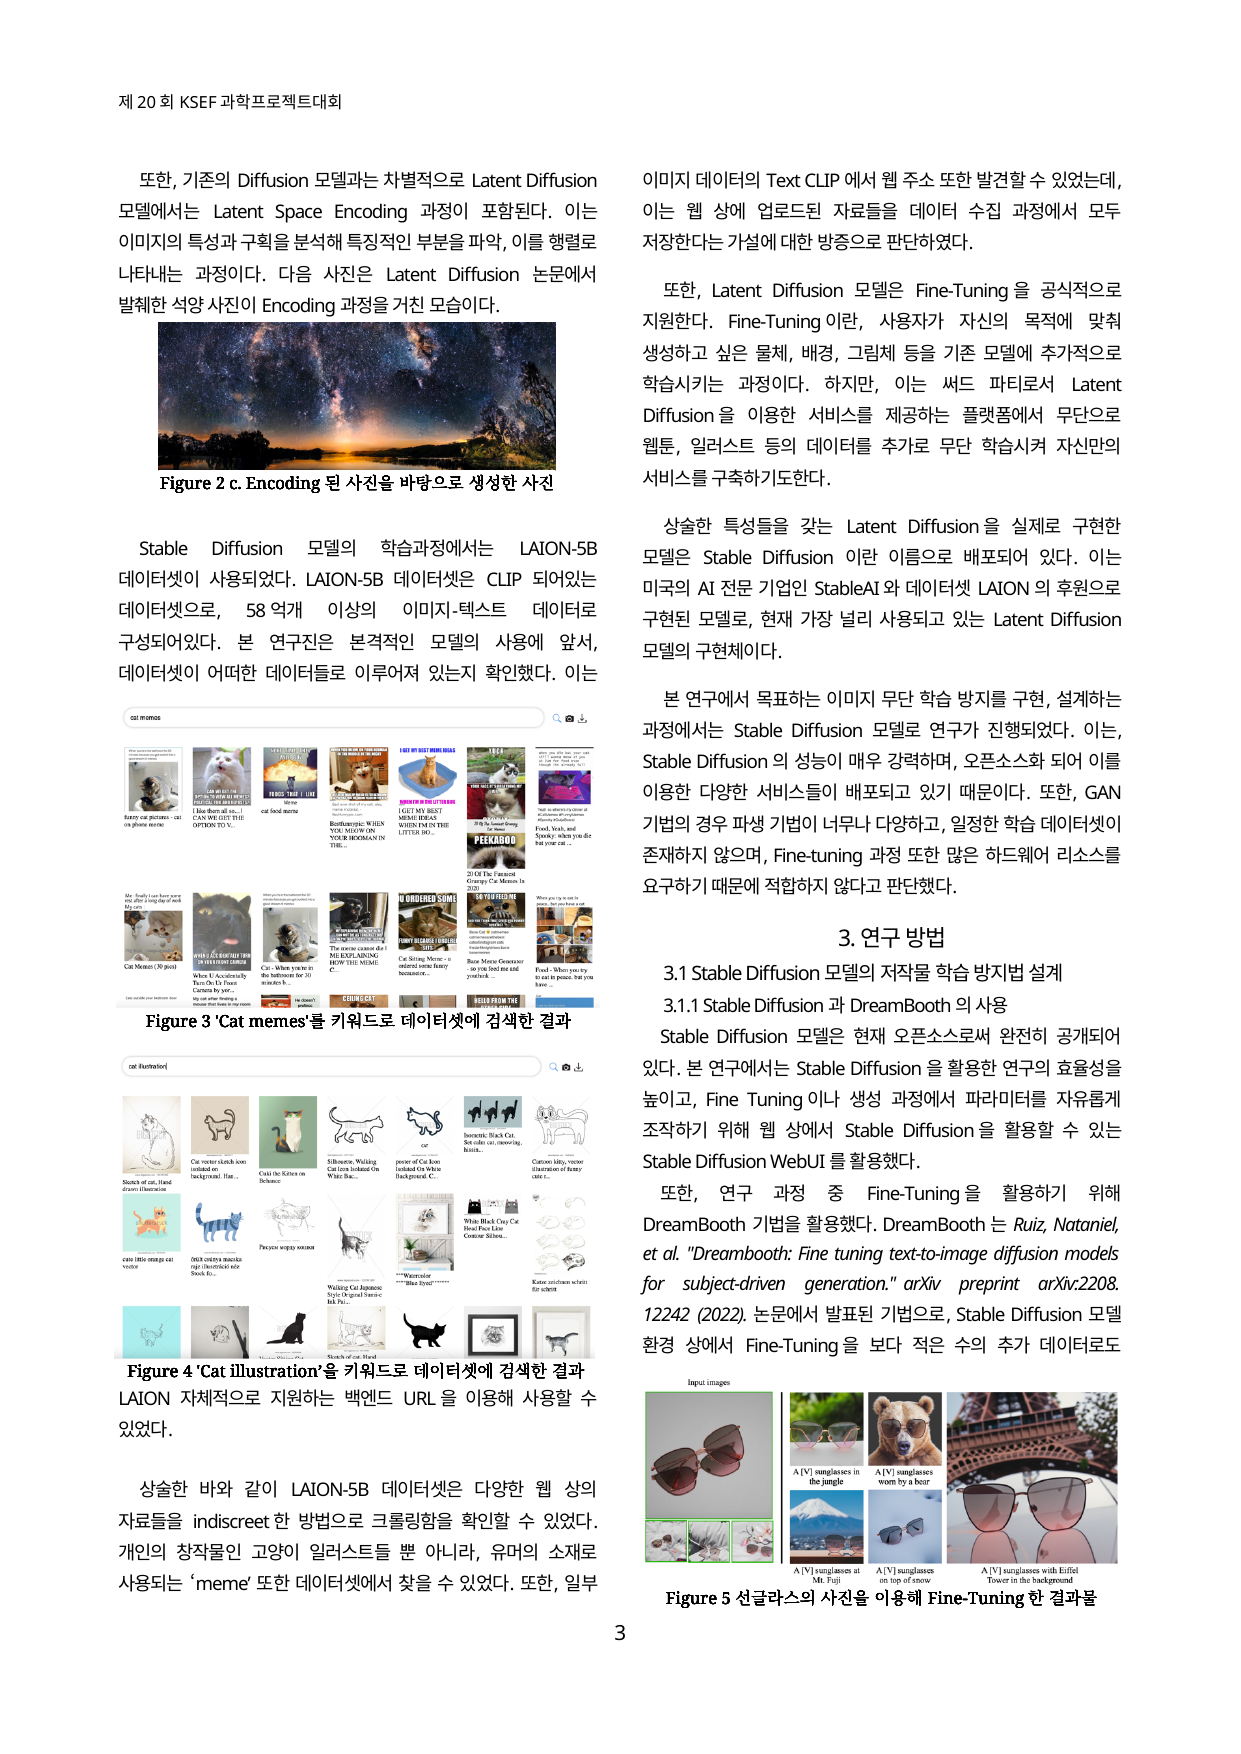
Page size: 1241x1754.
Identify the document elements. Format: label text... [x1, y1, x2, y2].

text 상술한 특성들을 갖는 Latent Diffusion을 실제로 구현한 모델은 Stable Diffusion 이란 이름으로 배포되어 있다. 이는 미국의 AI 전문 기업인 StableAI와 데이터셋 LAION의 후원으로 구현된 모델로, 현재 가장 널리 사용되고 있는 Latent Diffusion 모델의 구현체이다. [642, 511, 1122, 663]
picture [114, 1051, 595, 1359]
text 상술한 바와 같이 LAION-5B 데이터셋은 다양한 웹 상의 자료들을 indiscreet한 방법으로 크롤링함을 확인할 수 있었다. 개인의 창작물인 고양이 일러스트들 뿐 아니라, 유머의 소재로 사용되는 ‘meme’ 또한 데이터셋에서 찾을 수 있었다. 또한, 일부 이미지 데이터의 Text CLIP에서 웹 주소 또한 발견할 수 있었는데, 이는 웹 상에 업로드된 자료들을 데이터 수집 과정에서 모두 저장한다는 가설에 대한 방증으로 판단하였다. [118, 1475, 598, 1596]
text Stable Diffusion 모델의 학습과정에서는 LAION-5B 데이터셋이 사용되었다. LAION-5B 데이터셋은 CLIP 되어있는 데이터셋으로, 58억개 이상의 이미지-텍스트 데이터로 구성되어있다. 본 연구진은 본격적인 모델의 사용에 앞서, 데이터셋이 어떠한 데이터들로 이루어져 있는지 확인했다. 이는 LAION 자체적으로 지원하는 백엔드 URL을 이용해 사용할 수 있었다. [118, 534, 598, 703]
picture [641, 1375, 1122, 1584]
picture [158, 322, 556, 470]
text Stable Diffusion 모델은 현재 오픈소스로써 완전히 공개되어 있다. 본 연구에서는 Stable Diffusion을 활용한 연구의 효율성을 높이고, Fine Tuning이나 생성 과정에서 파라미터를 자유롭게 조작하기 위해 웹 상에서 Stable Diffusion을 활용할 수 있는 Stable Diffusion WebUI 를 활용했다. [642, 1022, 1122, 1174]
text 또한, Latent Diffusion 모델은 Fine-Tuning을 공식적으로 지원한다. Fine-Tuning이란, 사용자가 자신의 목적에 맞춰 생성하고 싶은 물체, 배경, 그림체 등을 기존 모델에 추가적으로 학습시키는 과정이다. 하지만, 이는 써드 파티로서 Latent Diffusion을 이용한 서비스를 제공하는 플랫폼에서 무단으로 웹툰, 일러스트 등의 데이터를 추가로 무단 학습시켜 자신만의 서비스를 구축하기도한다. [642, 276, 1122, 491]
text 본 연구에서 목표하는 이미지 무단 학습 방지를 구현, 설계하는 과정에서는 Stable Diffusion 모델로 연구가 진행되었다. 이는, Stable Diffusion의 성능이 매우 강력하며, 오픈소스화 되어 이를 이용한 다양한 서비스들이 배포되고 있기 때문이다. 또한, GAN 기법의 경우 파생 기법이 너무나 다양하고, 일정한 학습 데이터셋이 존재하지 않으며, Fine-tuning 과정 또한 많은 하드웨어 리소스를 요구하기 때문에 적합하지 않다고 판단했다. [642, 684, 1122, 899]
text 3.1.1 Stable Diffusion과 DreamBooth의 사용 [642, 991, 1122, 1018]
picture [116, 703, 600, 1007]
text 상술한 바와 같이 LAION-5B 데이터셋은 다양한 웹 상의 자료들을 indiscreet한 방법으로 크롤링함을 확인할 수 있었다. 개인의 창작물인 고양이 일러스트들 뿐 아니라, 유머의 소재로 사용되는 ‘meme’ 또한 데이터셋에서 찾을 수 있었다. 또한, 일부 이미지 데이터의 Text CLIP에서 웹 주소 또한 발견할 수 있었는데, 이는 웹 상에 업로드된 자료들을 데이터 수집 과정에서 모두 저장한다는 가설에 대한 방증으로 판단하였다. [642, 165, 1122, 255]
text 또한, 기존의 Diffusion 모델과는 차별적으로 Latent Diffusion 모델에서는 Latent Space Encoding 과정이 포함된다. 이는 이미지의 특성과 구획을 분석해 특징적인 부분을 파악, 이를 행렬로 나타내는 과정이다. 다음 사진은 Latent Diffusion 논문에서 발췌한 석양 사진이 Encoding 과정을 거친 모습이다. [118, 165, 598, 318]
text 3.1 Stable Diffusion 모델의 저작물 학습 방지법 설계 [642, 958, 1122, 987]
text 3. 연구 방법 [642, 919, 1122, 953]
